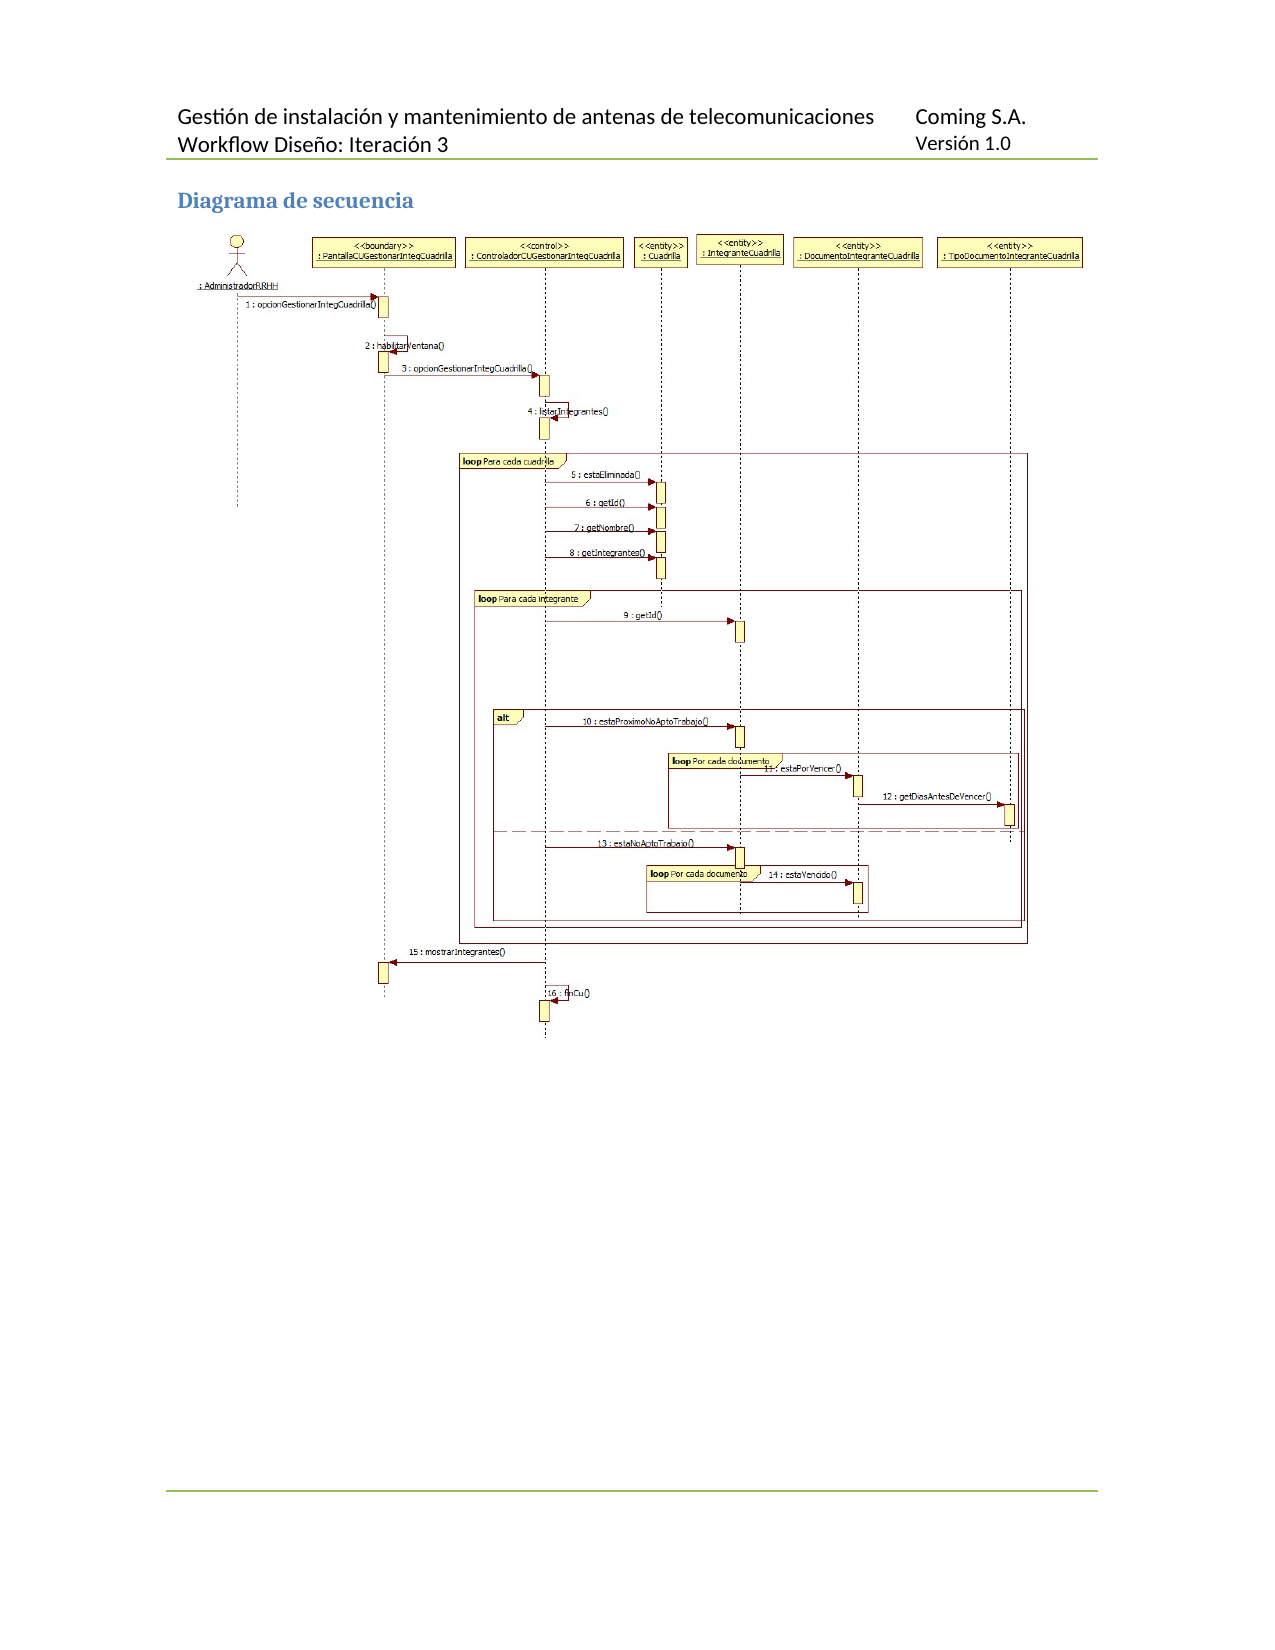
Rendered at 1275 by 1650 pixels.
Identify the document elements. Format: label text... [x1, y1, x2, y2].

subtitle Diagrama de secuencia [177, 188, 1098, 214]
picture [177, 218, 1098, 1053]
